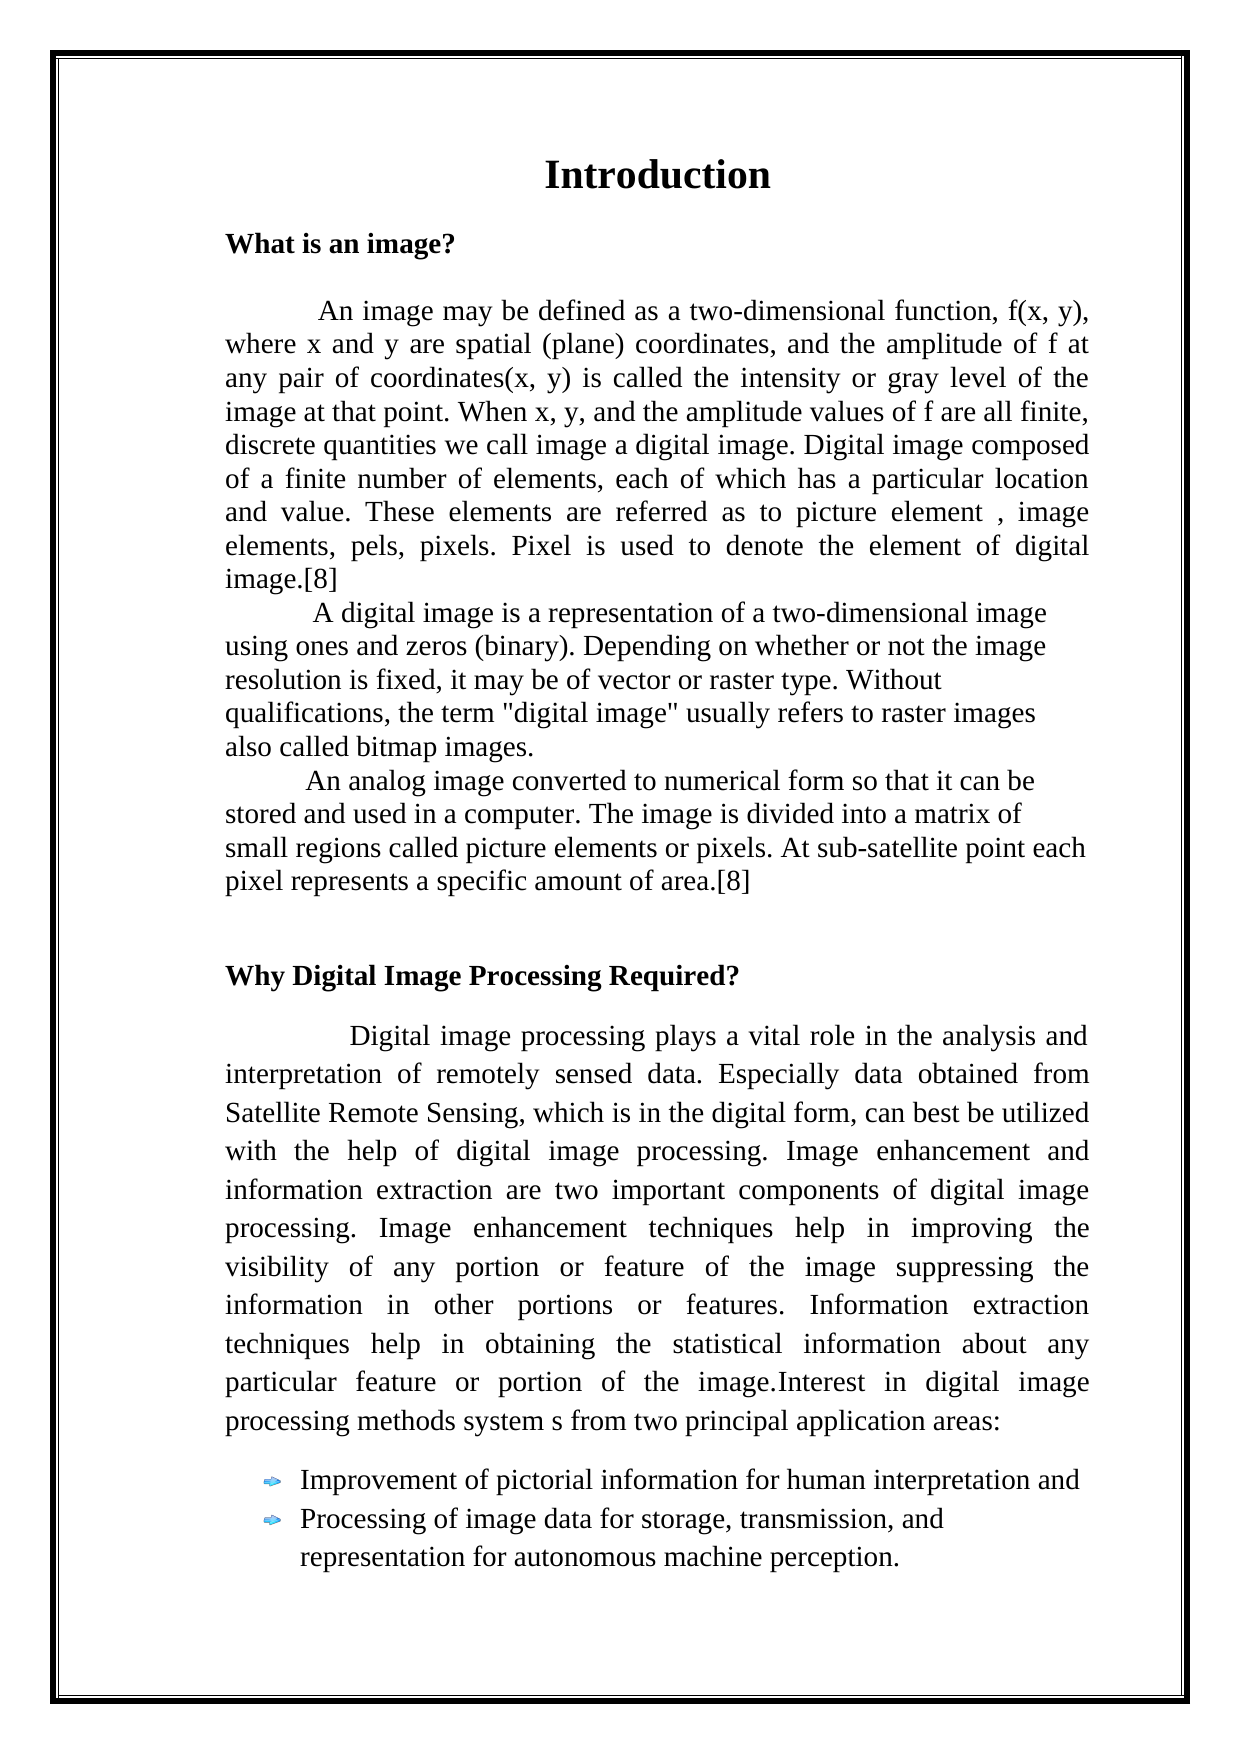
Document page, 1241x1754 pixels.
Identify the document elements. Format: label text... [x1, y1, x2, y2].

text What is an image? [225, 226, 1090, 259]
text An analog image converted to numerical form so that it can be stored and used in a computer. The image is divided into a matrix of small regions called picture elements or pixels. At sub-satellite point each pixel represents a specific amount of area.[8] [225, 763, 1090, 897]
text Why Digital Image Processing Required? [225, 958, 1090, 992]
list Improvement of pictorial information for human interpretation and [262, 1462, 1090, 1496]
list Processing of image data for storage, transmission, and representation for autonomous machine perception. [262, 1501, 1090, 1573]
text A digital image is a representation of a two-dimensional image using ones and zeros (binary). Depending on whether or not the image resolution is fixed, it may be of vector or raster type. Without qualifications, the term "digital image" usually refers to raster images also called bitmap images. [225, 595, 1090, 763]
picture [263, 1473, 281, 1490]
picture [263, 1511, 281, 1529]
text Introduction [225, 150, 1090, 198]
text An image may be defined as a two-dimensional function, f(x, y), where x and y are spatial (plane) coordinates, and the amplitude of f at any pair of coordinates(x, y) is called the intensity or gray level of the image at that point. When x, y, and the amplitude values of f are all finite, discrete quantities we call image a digital image. Digital image composed of a finite number of elements, each of which has a particular location and value. These elements are referred as to picture element , image elements, pels, pixels. Pixel is used to denote the element of digital image.[8] [225, 293, 1090, 595]
text Digital image processing plays a vital role in the analysis and interpretation of remotely sensed data. Especially data obtained from Satellite Remote Sensing, which is in the digital form, can best be utilized with the help of digital image processing. Image enhancement and information extraction are two important components of digital image processing. Image enhancement techniques help in improving the visibility of any portion or feature of the image suppressing the information in other portions or features. Information extraction techniques help in obtaining the statistical information about any particular feature or portion of the image.Interest in digital image processing methods system s from two principal application areas: [225, 1018, 1090, 1437]
